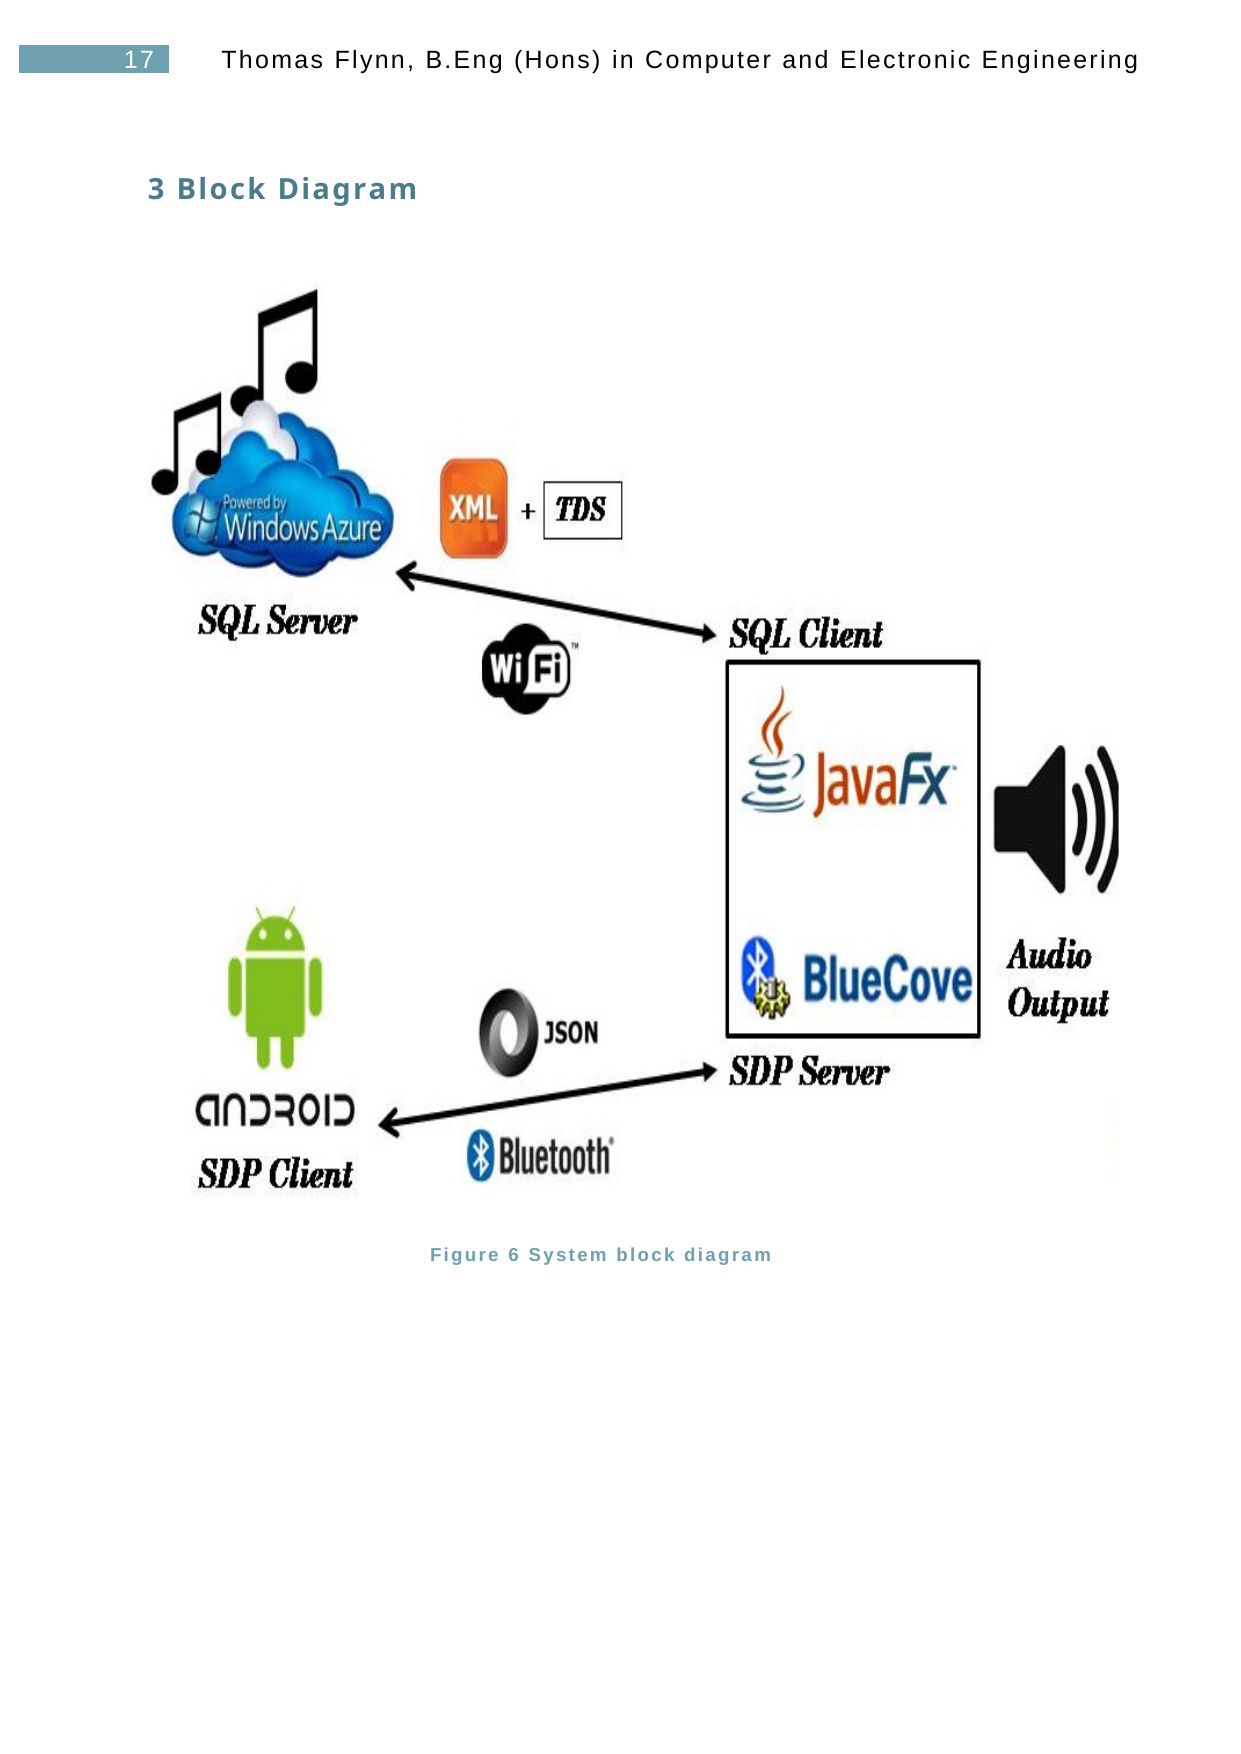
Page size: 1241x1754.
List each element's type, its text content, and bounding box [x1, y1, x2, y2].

subtitle 3 Block Diagram [148, 168, 1122, 208]
picture [147, 281, 1120, 1207]
